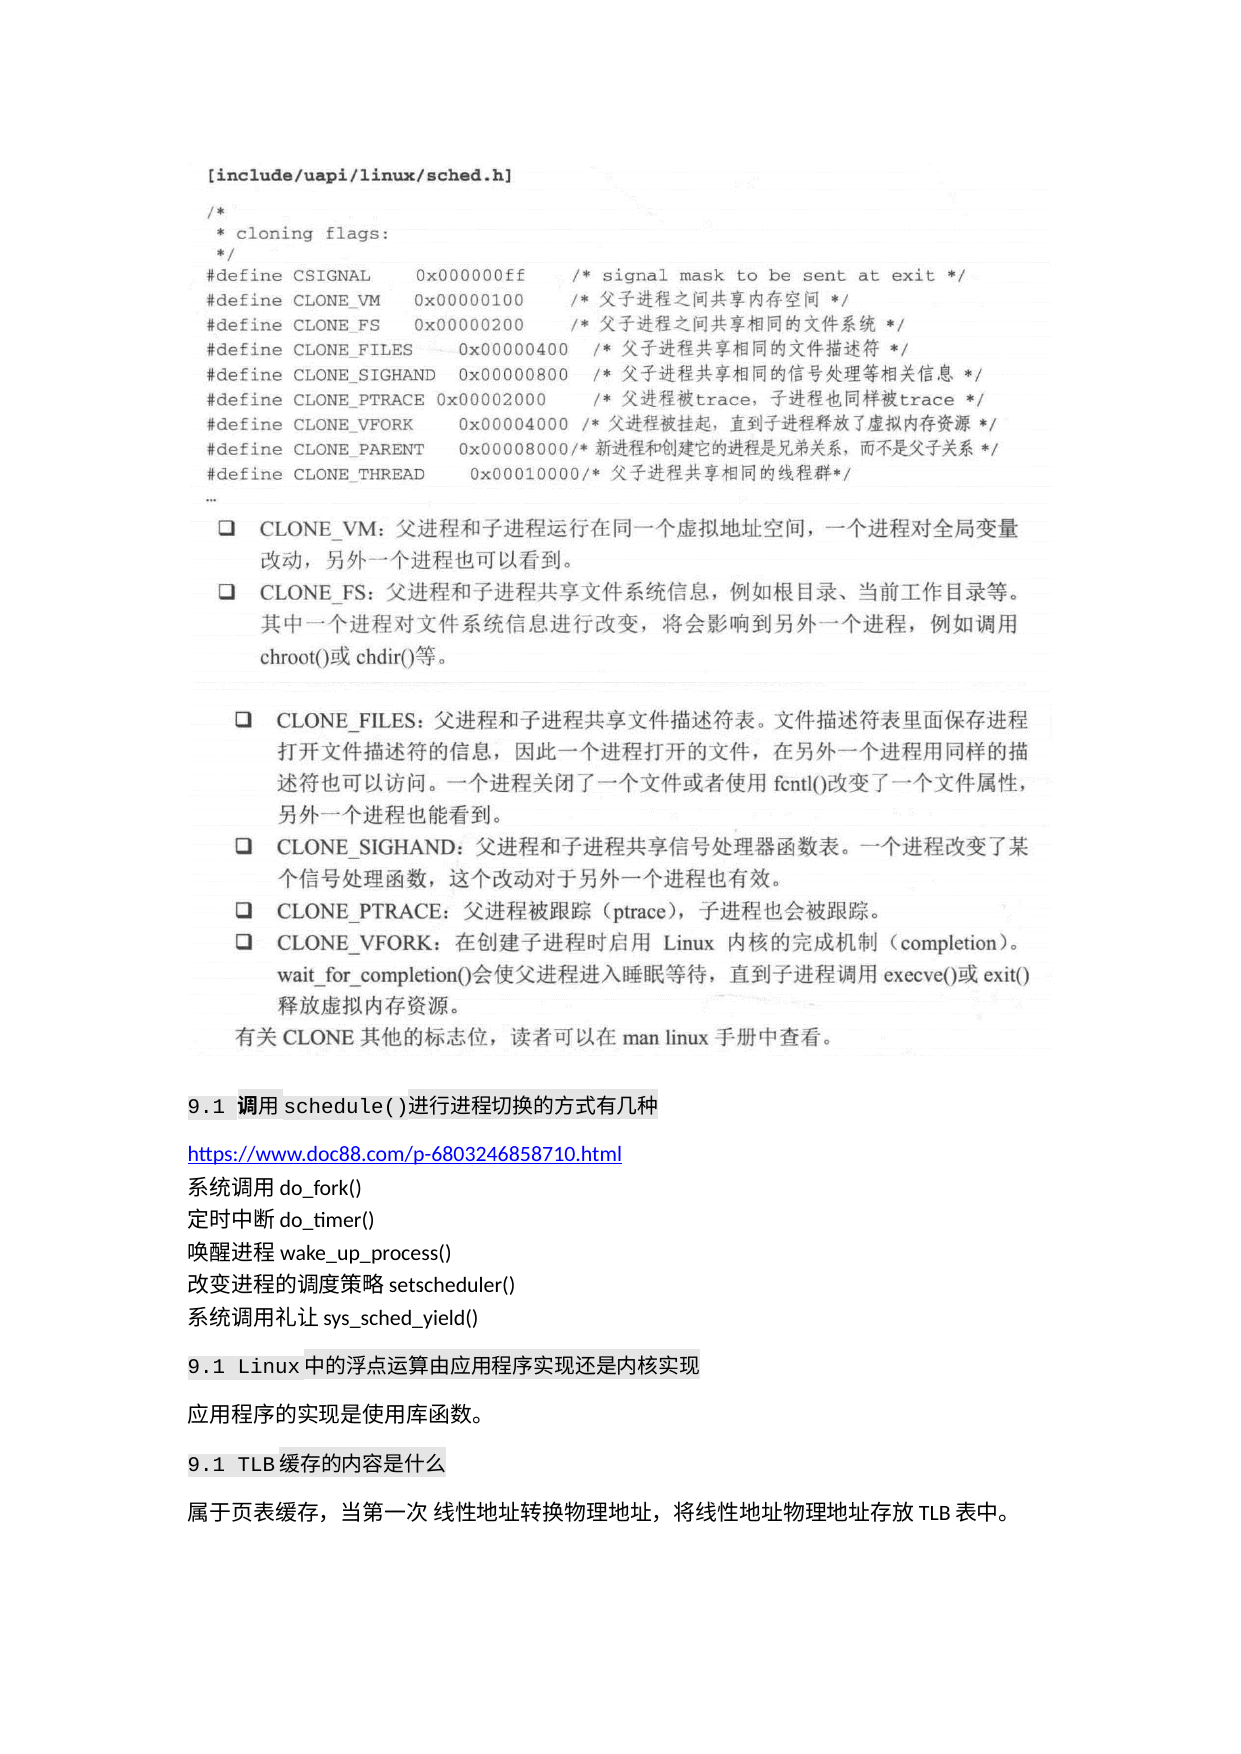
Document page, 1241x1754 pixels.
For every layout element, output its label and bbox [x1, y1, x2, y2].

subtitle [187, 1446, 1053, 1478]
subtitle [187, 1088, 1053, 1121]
picture [187, 162, 1053, 673]
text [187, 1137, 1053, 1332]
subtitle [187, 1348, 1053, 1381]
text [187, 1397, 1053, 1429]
picture [187, 682, 1053, 1056]
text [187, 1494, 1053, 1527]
